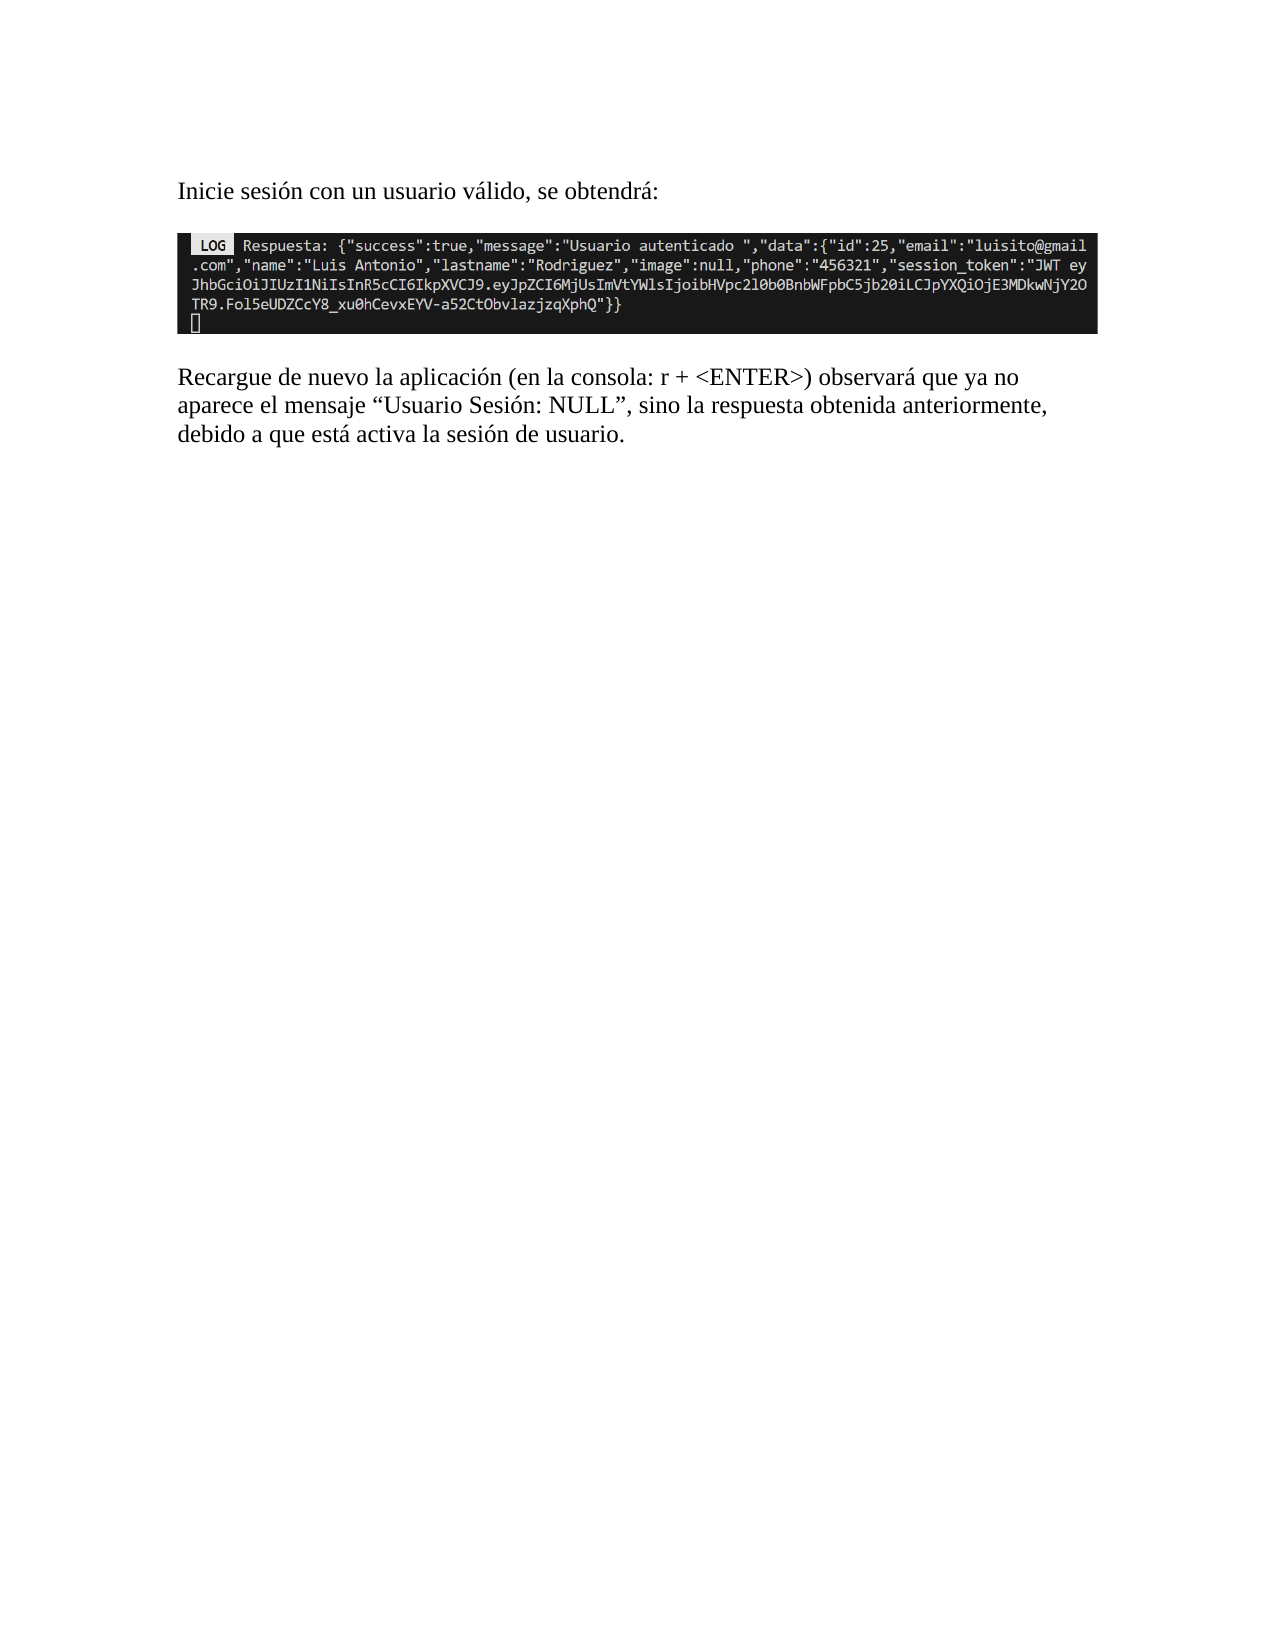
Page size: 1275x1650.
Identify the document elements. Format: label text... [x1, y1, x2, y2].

text Inicie sesión con un usuario válido, se obtendrá: [177, 176, 1098, 205]
text Recargue de nuevo la aplicación (en la consola: r + <ENTER>) observará que ya no aparece el mensaje “Usuario Sesión: NULL”, sino la respuesta obtenida anteriormente, debido a que está activa la sesión de usuario. [177, 362, 1098, 448]
picture [177, 233, 1098, 334]
